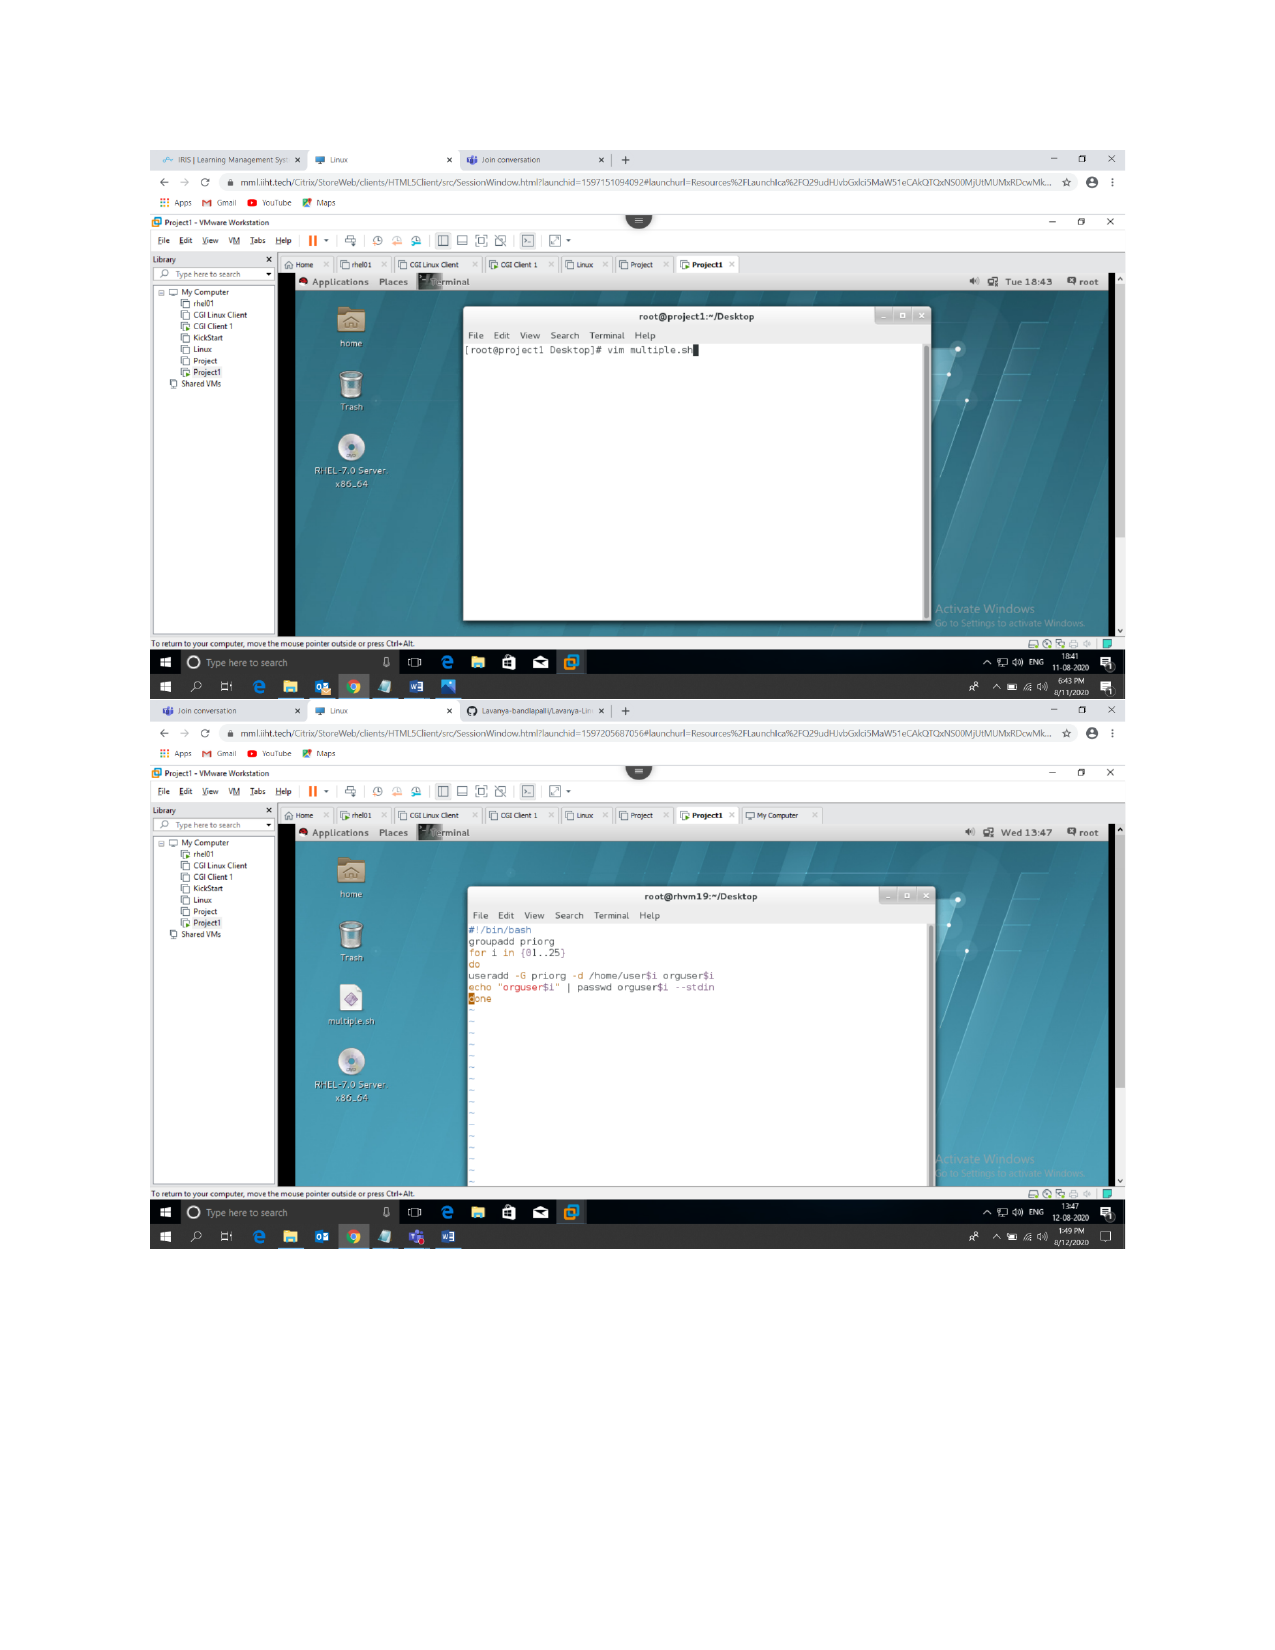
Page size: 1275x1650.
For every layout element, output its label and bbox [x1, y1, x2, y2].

picture [150, 700, 1125, 1249]
picture [150, 150, 1125, 699]
